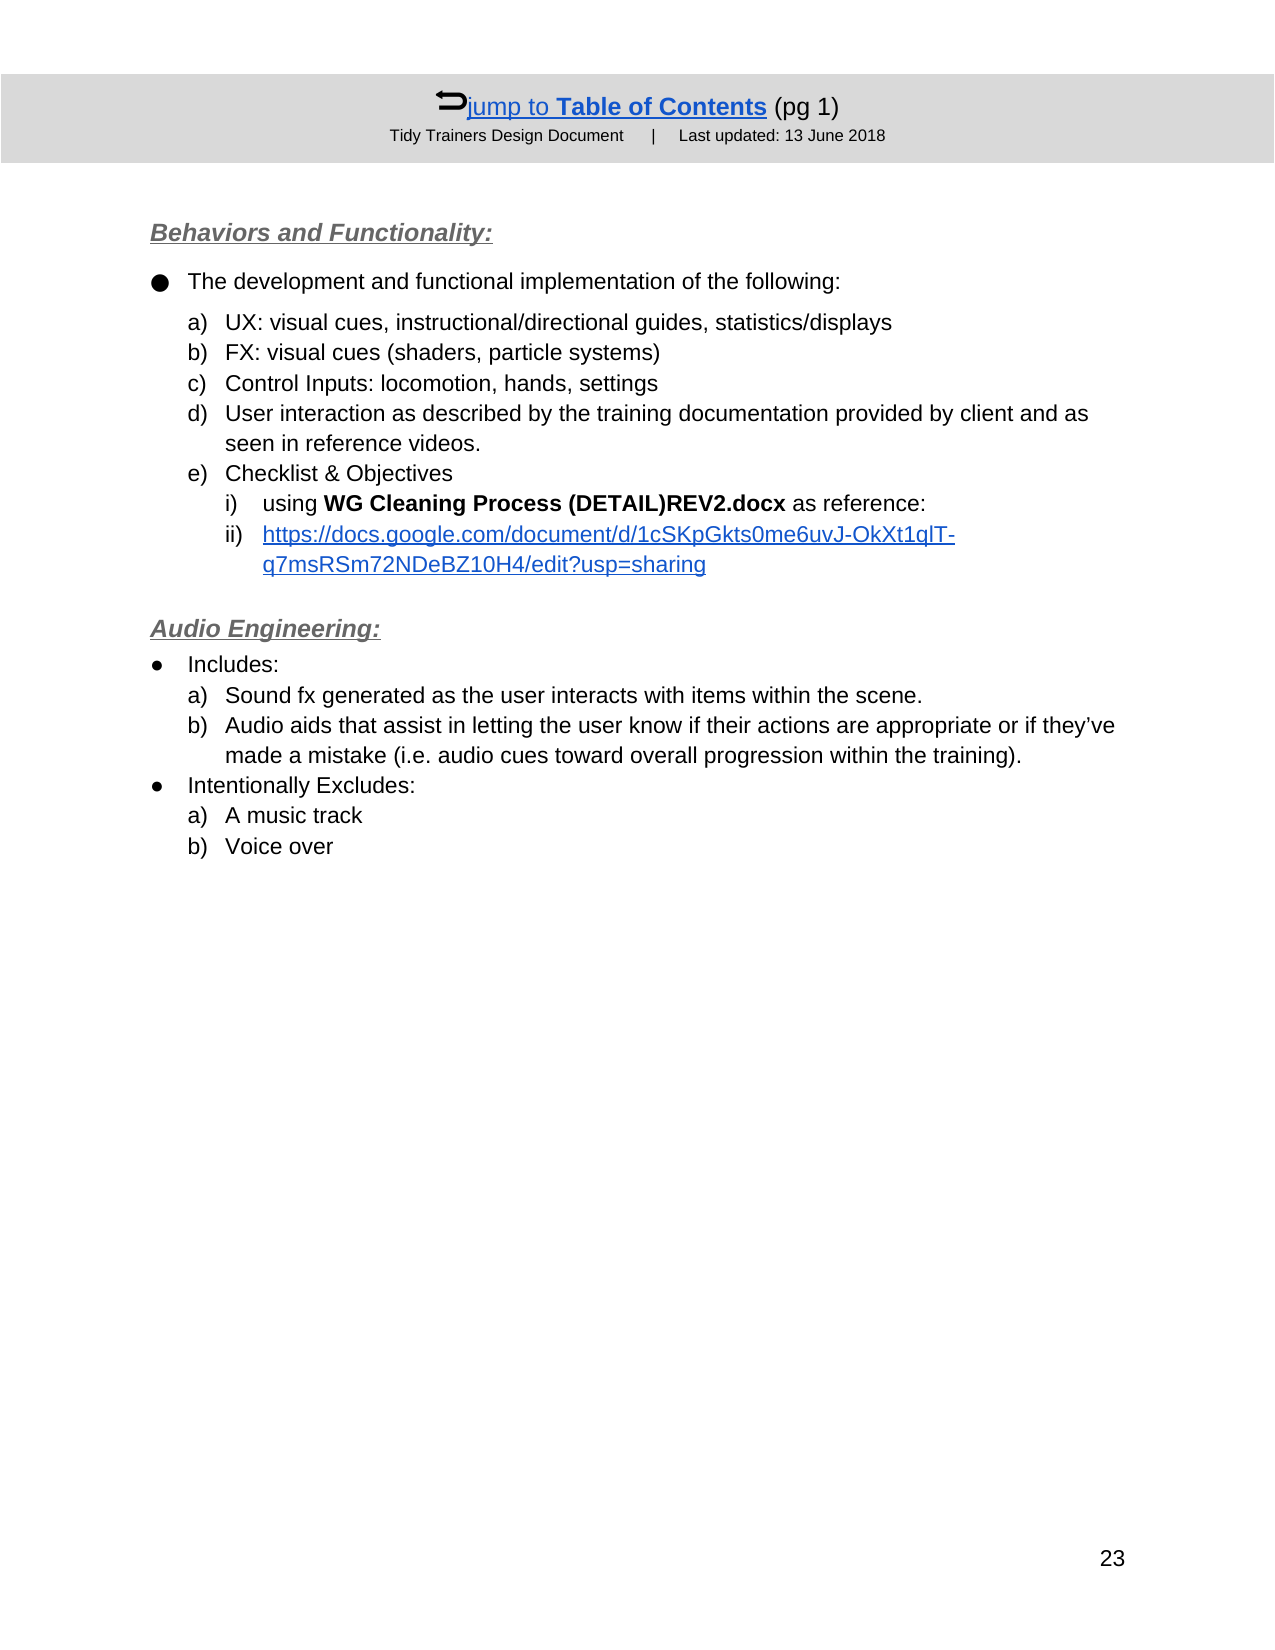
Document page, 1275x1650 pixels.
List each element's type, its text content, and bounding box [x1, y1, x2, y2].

list UX: visual cues, instructional/directional guides, statistics/displays [187, 309, 1125, 335]
subtitle Audio Engineering: [150, 614, 1125, 643]
list User interaction as described by the training documentation provided by client and as seen in reference videos. [187, 400, 1125, 456]
subtitle Behaviors and Functionality: [150, 218, 1125, 247]
list Audio aids that assist in letting the user know if their actions are appropriate or if they’ve made a mistake (i.e. audio cues toward overall progression within the training). [187, 712, 1125, 768]
list Intentionally Excludes: [150, 772, 1125, 798]
list Control Inputs: locomotion, hands, settings [187, 369, 1125, 396]
list Checklist & Objectives [187, 460, 1125, 486]
list The development and functional implementation of the following: [150, 255, 1125, 302]
list A music track [187, 802, 1125, 829]
list using WG Cleaning Process (DETAIL)REV2.docx as reference: [225, 490, 1125, 517]
list FX: visual cues (shaders, particle systems) [187, 339, 1125, 366]
picture [435, 84, 467, 116]
list Sound fx generated as the user interacts with items within the scene. [187, 682, 1125, 708]
list Includes: [150, 651, 1125, 678]
list Voice over [187, 833, 1125, 859]
list https://docs.google.com/document/d/1cSKpGkts0me6uvJ-OkXt1qlT-q7msRSm72NDeBZ10H4/edit?usp=sharing [225, 521, 1125, 577]
